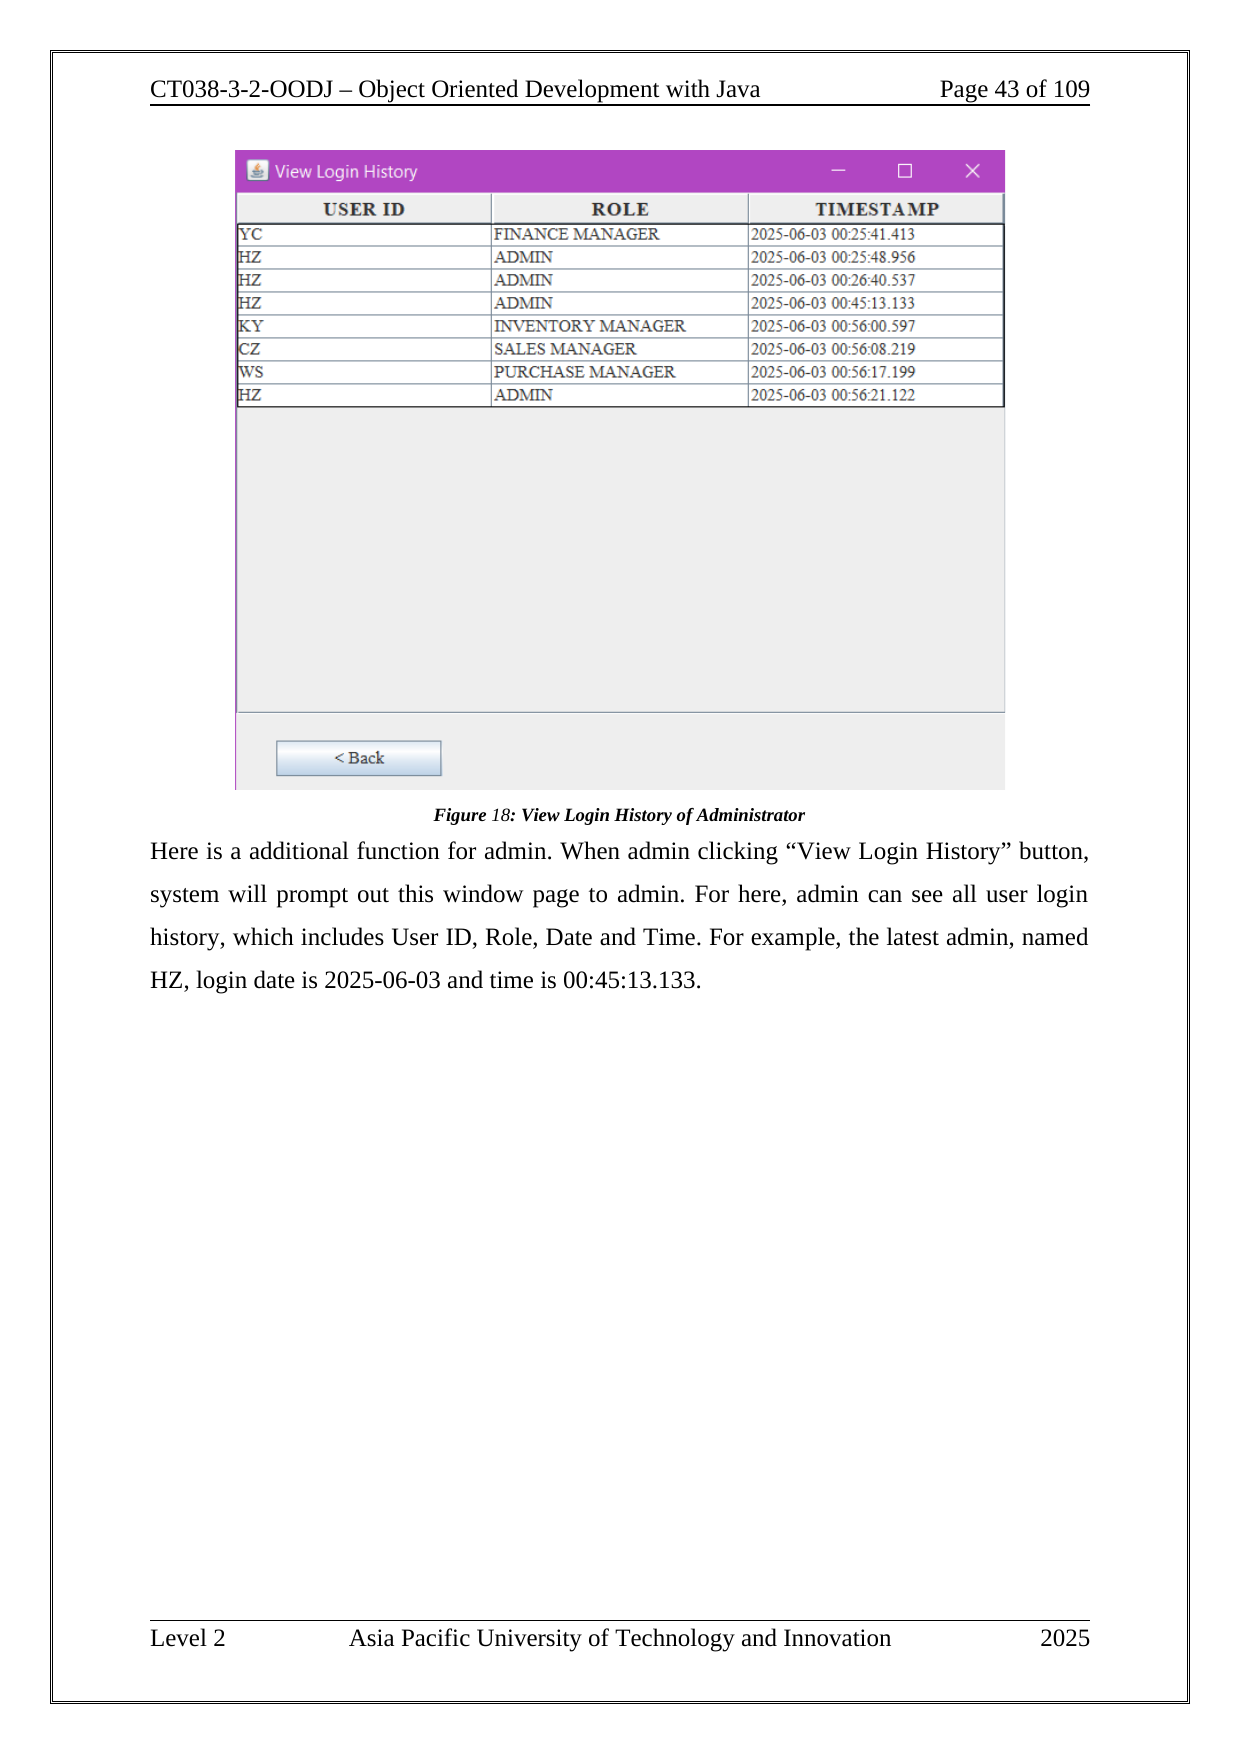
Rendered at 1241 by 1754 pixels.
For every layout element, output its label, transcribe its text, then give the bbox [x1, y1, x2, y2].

text Here is a additional function for admin. When admin clicking “View Login History” button, system will prompt out this window page to admin. For here, admin can see all user login history, which includes User ID, Role, Date and Time. For example, the latest admin, named HZ, login date is 2025-06-03 and time is 00:45:13.133. [150, 836, 1090, 994]
picture [235, 150, 1005, 790]
text Figure 18: View Login History of Administrator [150, 804, 1090, 825]
